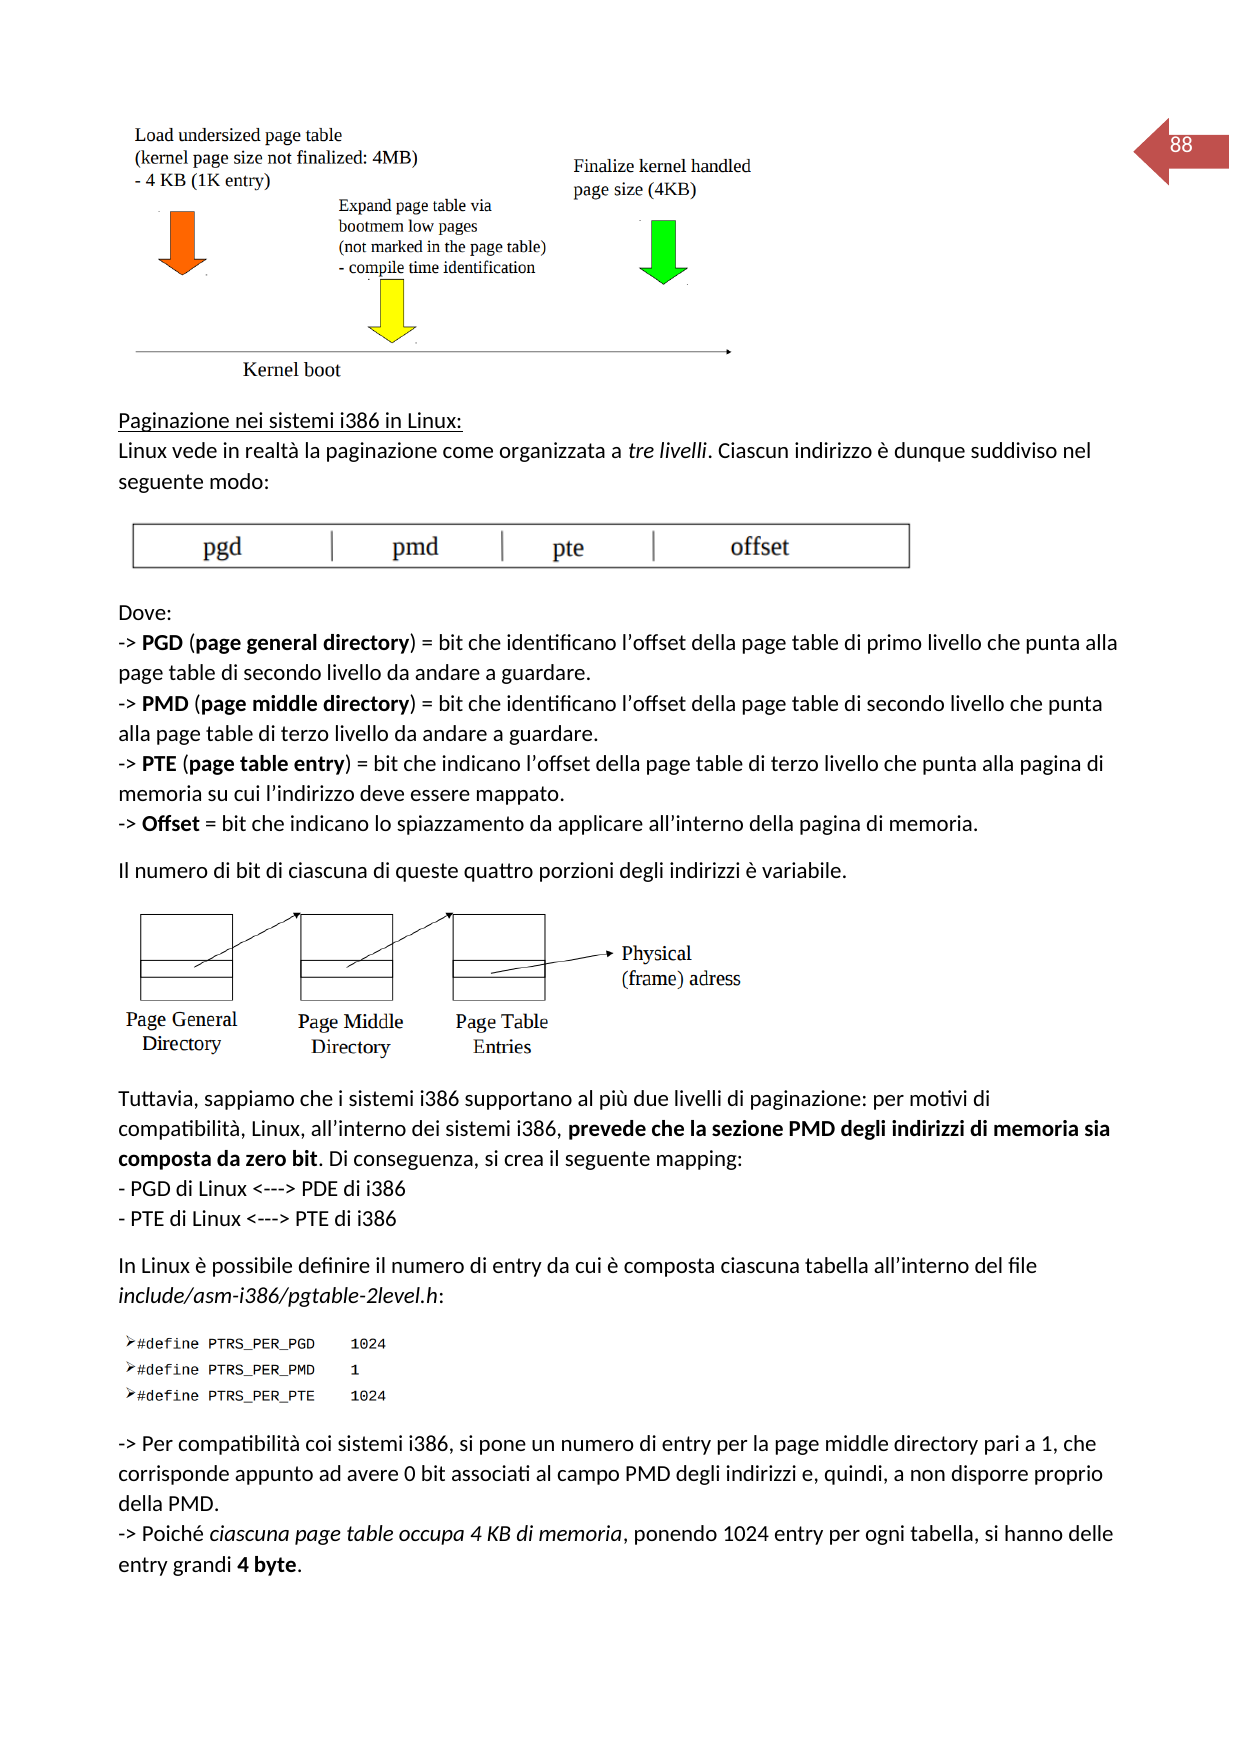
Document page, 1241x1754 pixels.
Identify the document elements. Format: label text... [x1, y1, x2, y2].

text Dove: -> PGD (page general directory) = bit che identificano l’offset della page table di primo livello che punta alla page table di secondo livello da andare a guardare. -> PMD (page middle directory) = bit che identificano l’offset della page table di secondo livello che punta alla page table di terzo livello da andare a guardare. -> PTE (page table entry) = bit che indicano l’offset della page table di terzo livello che punta alla pagina di memoria su cui l’indirizzo deve essere mappato. -> Offset = bit che indicano lo spiazzamento da applicare all’interno della pagina di memoria. [118, 598, 1122, 837]
text Tuttavia, sappiamo che i sistemi i386 supportano al più due livelli di paginazione: per motivi di compatibilità, Linux, all’interno dei sistemi i386, prevede che la sezione PMD degli indirizzi di memoria sia composta da zero bit. Di conseguenza, si crea il seguente mapping: - PGD di Linux <---> PDE di i386 - PTE di Linux <---> PTE di i386 [118, 1084, 1122, 1232]
text Paginazione nei sistemi i386 in Linux: Linux vede in realtà la paginazione come organizzata a tre livelli. Ciascun indirizzo è dunque suddiviso nel seguente modo: [118, 406, 1122, 495]
picture [118, 118, 759, 388]
picture [118, 513, 922, 580]
text Il numero di bit di ciascuna di queste quattro porzioni degli indirizzi è variabile. [118, 856, 1122, 884]
picture [118, 903, 745, 1065]
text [118, 1429, 1122, 1578]
picture [118, 1328, 399, 1410]
text In Linux è possibile definire il numero di entry da cui è composta ciascuna tabella all’interno del file include/asm-i386/pgtable-2level.h: [118, 1251, 1122, 1309]
